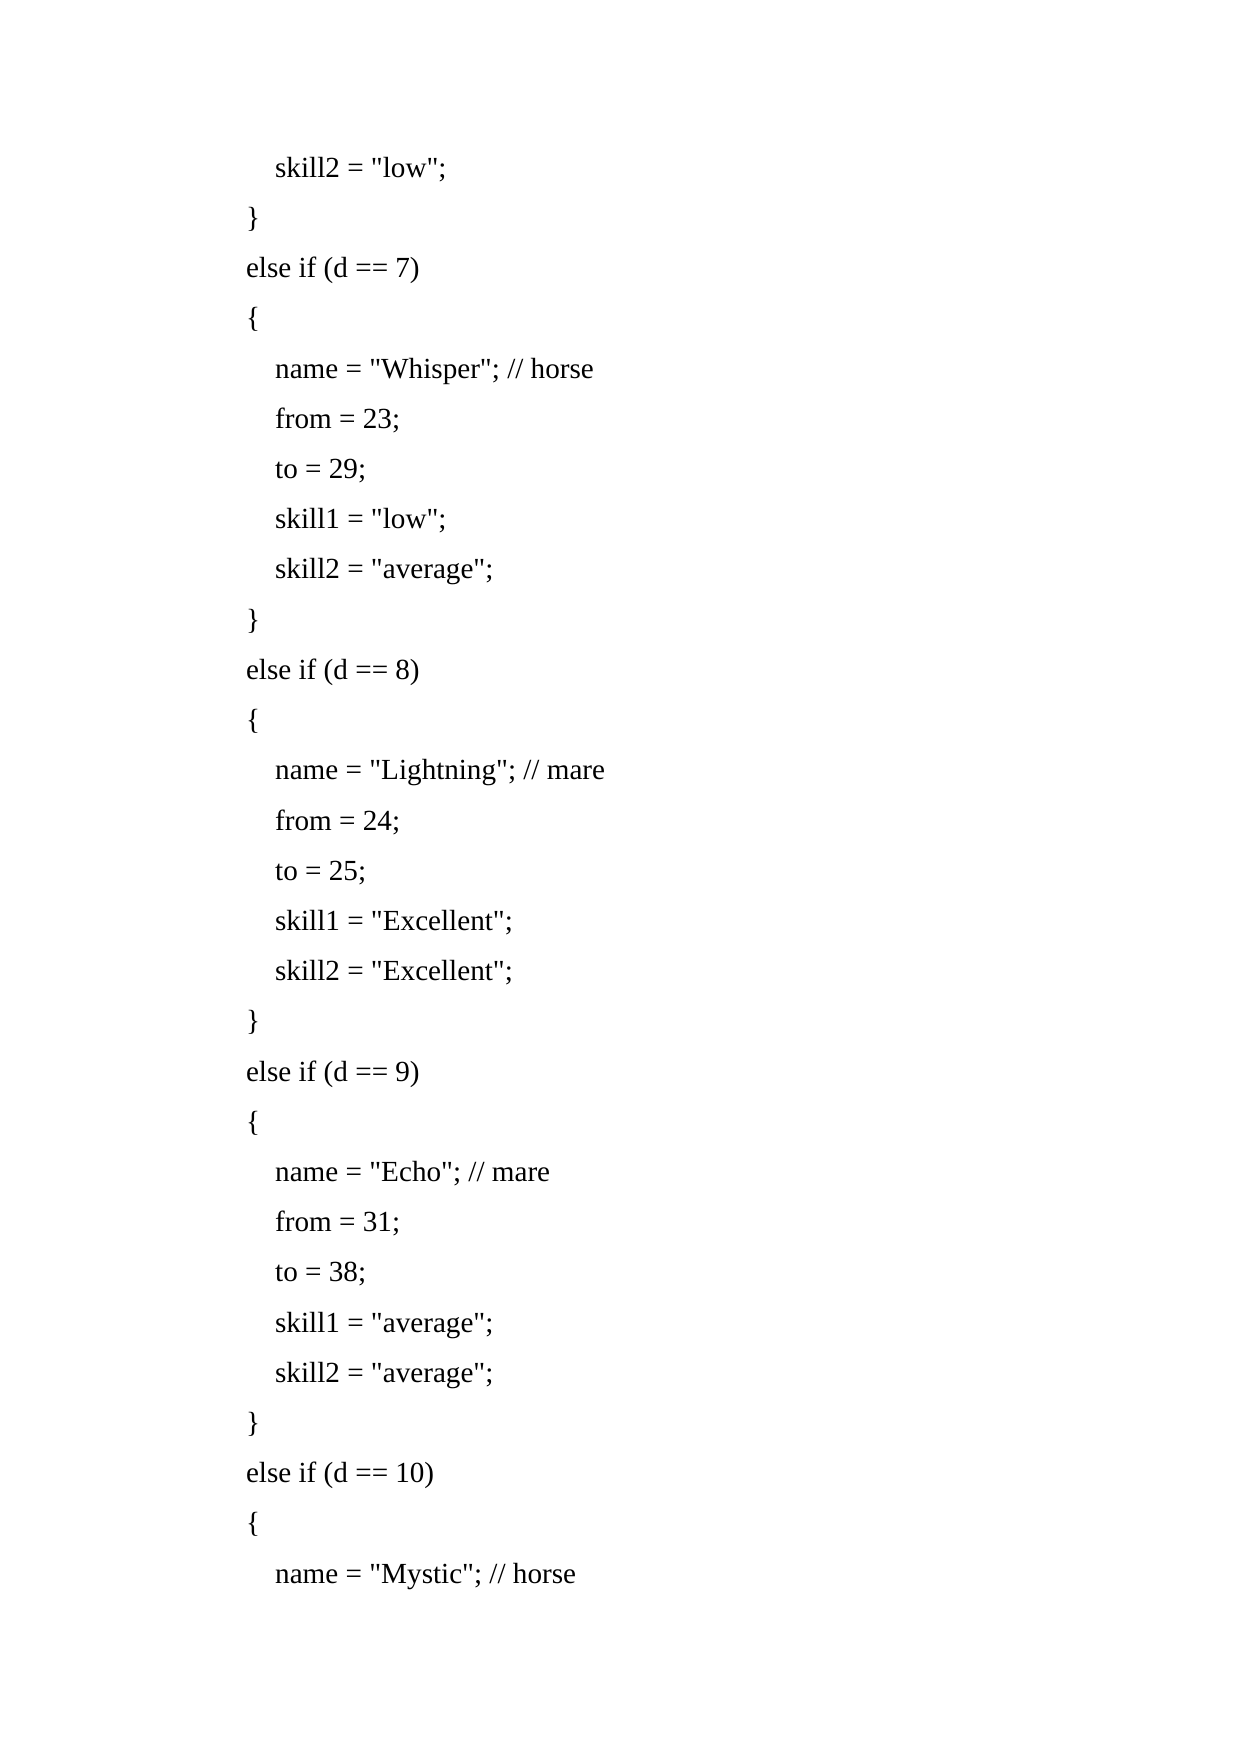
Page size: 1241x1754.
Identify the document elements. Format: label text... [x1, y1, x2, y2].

text to = 38; [187, 1254, 1053, 1288]
text from = 23; [187, 401, 1053, 434]
text to = 29; [187, 451, 1053, 485]
text { [187, 702, 1053, 736]
text else if (d == 8) [187, 652, 1053, 686]
text from = 24; [187, 803, 1053, 836]
text to = 25; [187, 853, 1053, 886]
text skill2 = "low"; [187, 150, 1053, 183]
text { [187, 1506, 1053, 1539]
text name = "Whisper"; // horse [187, 351, 1053, 384]
text skill1 = "low"; [187, 501, 1053, 535]
text skill2 = "average"; [187, 552, 1053, 585]
text name = "Echo"; // mare [187, 1154, 1053, 1188]
text skill2 = "average"; [187, 1355, 1053, 1388]
text else if (d == 7) [187, 250, 1053, 284]
text skill2 = "Excellent"; [187, 953, 1053, 987]
text skill1 = "Excellent"; [187, 903, 1053, 937]
text } [187, 1003, 1053, 1037]
text else if (d == 10) [187, 1455, 1053, 1489]
text name = "Mystic"; // horse [187, 1556, 1053, 1589]
text from = 31; [187, 1204, 1053, 1238]
text skill1 = "average"; [187, 1305, 1053, 1338]
text name = "Lightning"; // mare [187, 752, 1053, 786]
text } [187, 200, 1053, 234]
text else if (d == 9) [187, 1054, 1053, 1087]
text } [187, 602, 1053, 635]
text { [187, 1104, 1053, 1137]
text } [187, 1405, 1053, 1439]
text { [187, 301, 1053, 334]
